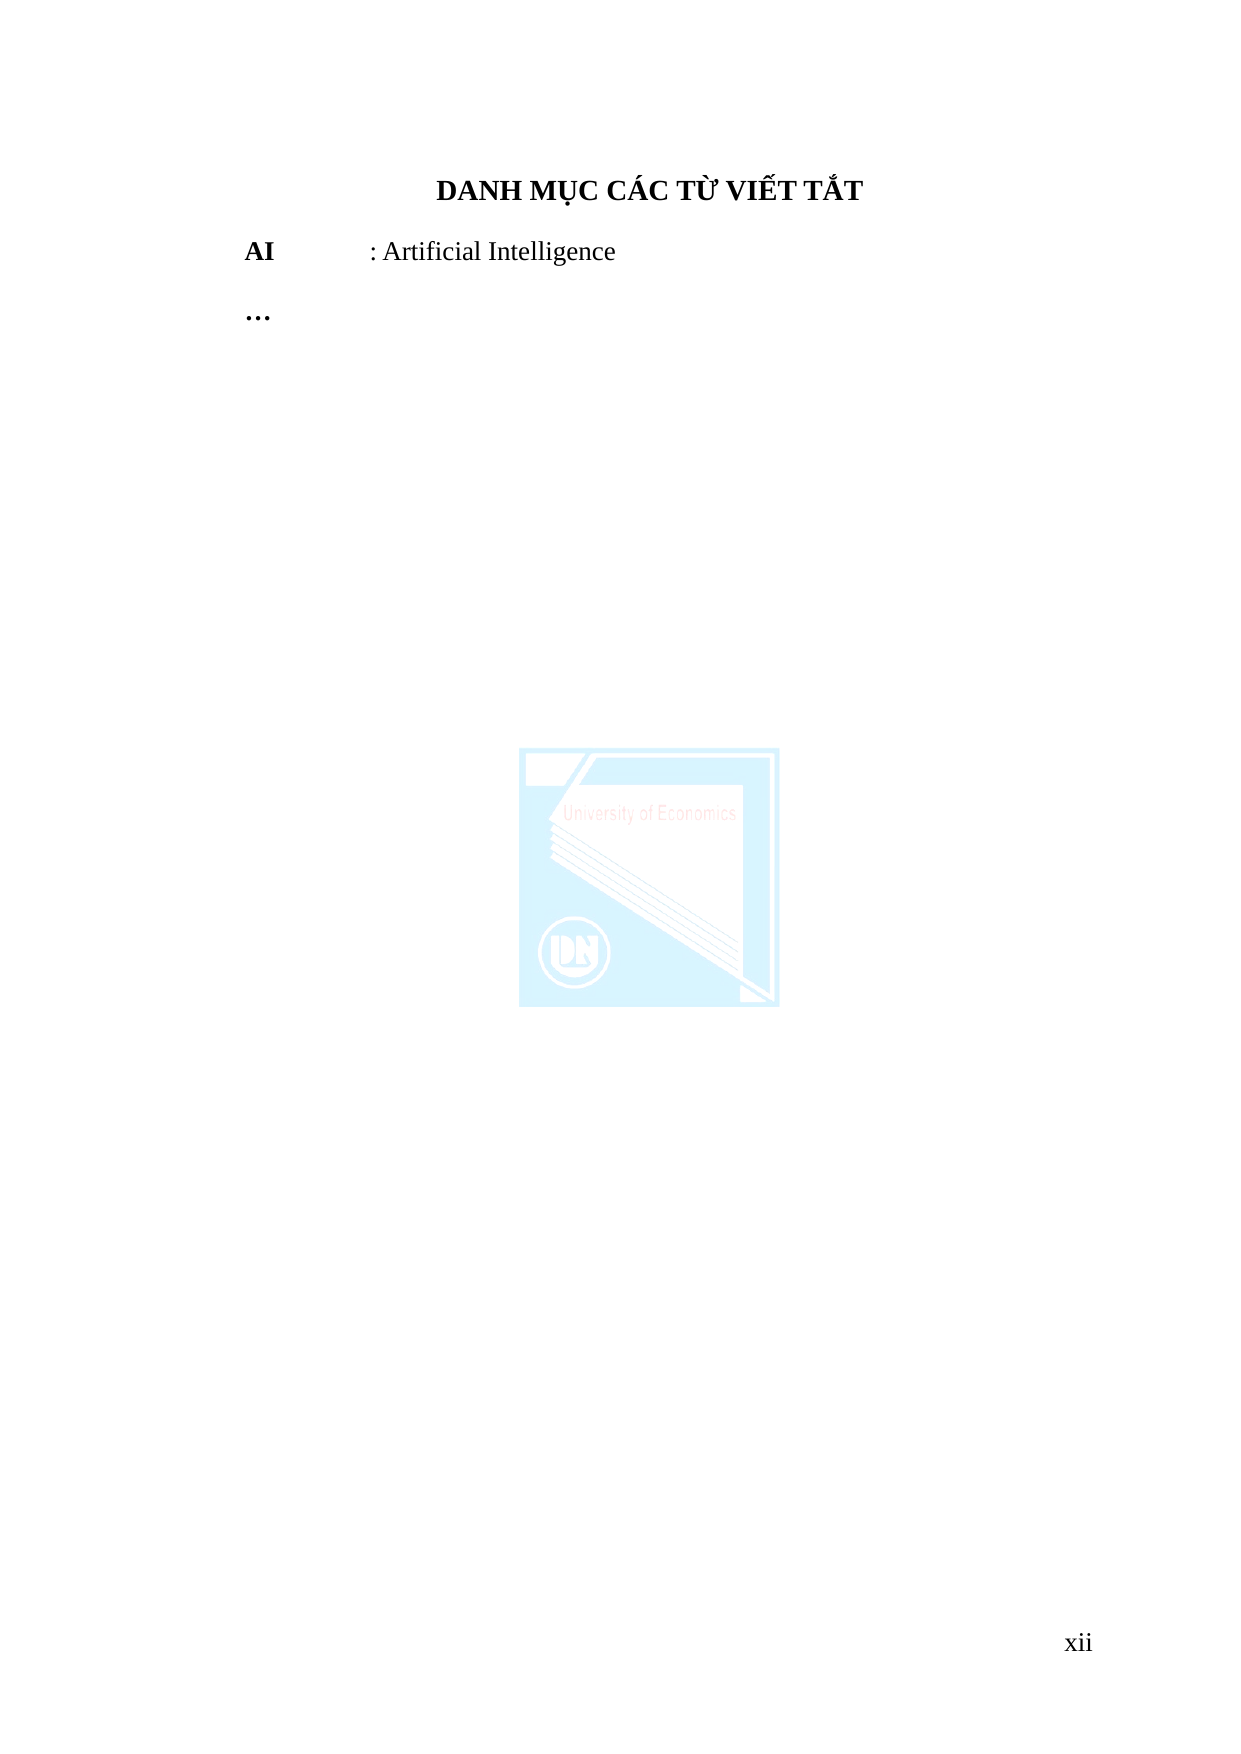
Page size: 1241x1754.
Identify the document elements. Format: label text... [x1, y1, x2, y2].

subtitle DANH MỤC CÁC TỪ VIẾT TẮT [207, 173, 1092, 206]
text … [244, 295, 1092, 326]
text AI : Artificial Intelligence [244, 236, 1092, 267]
